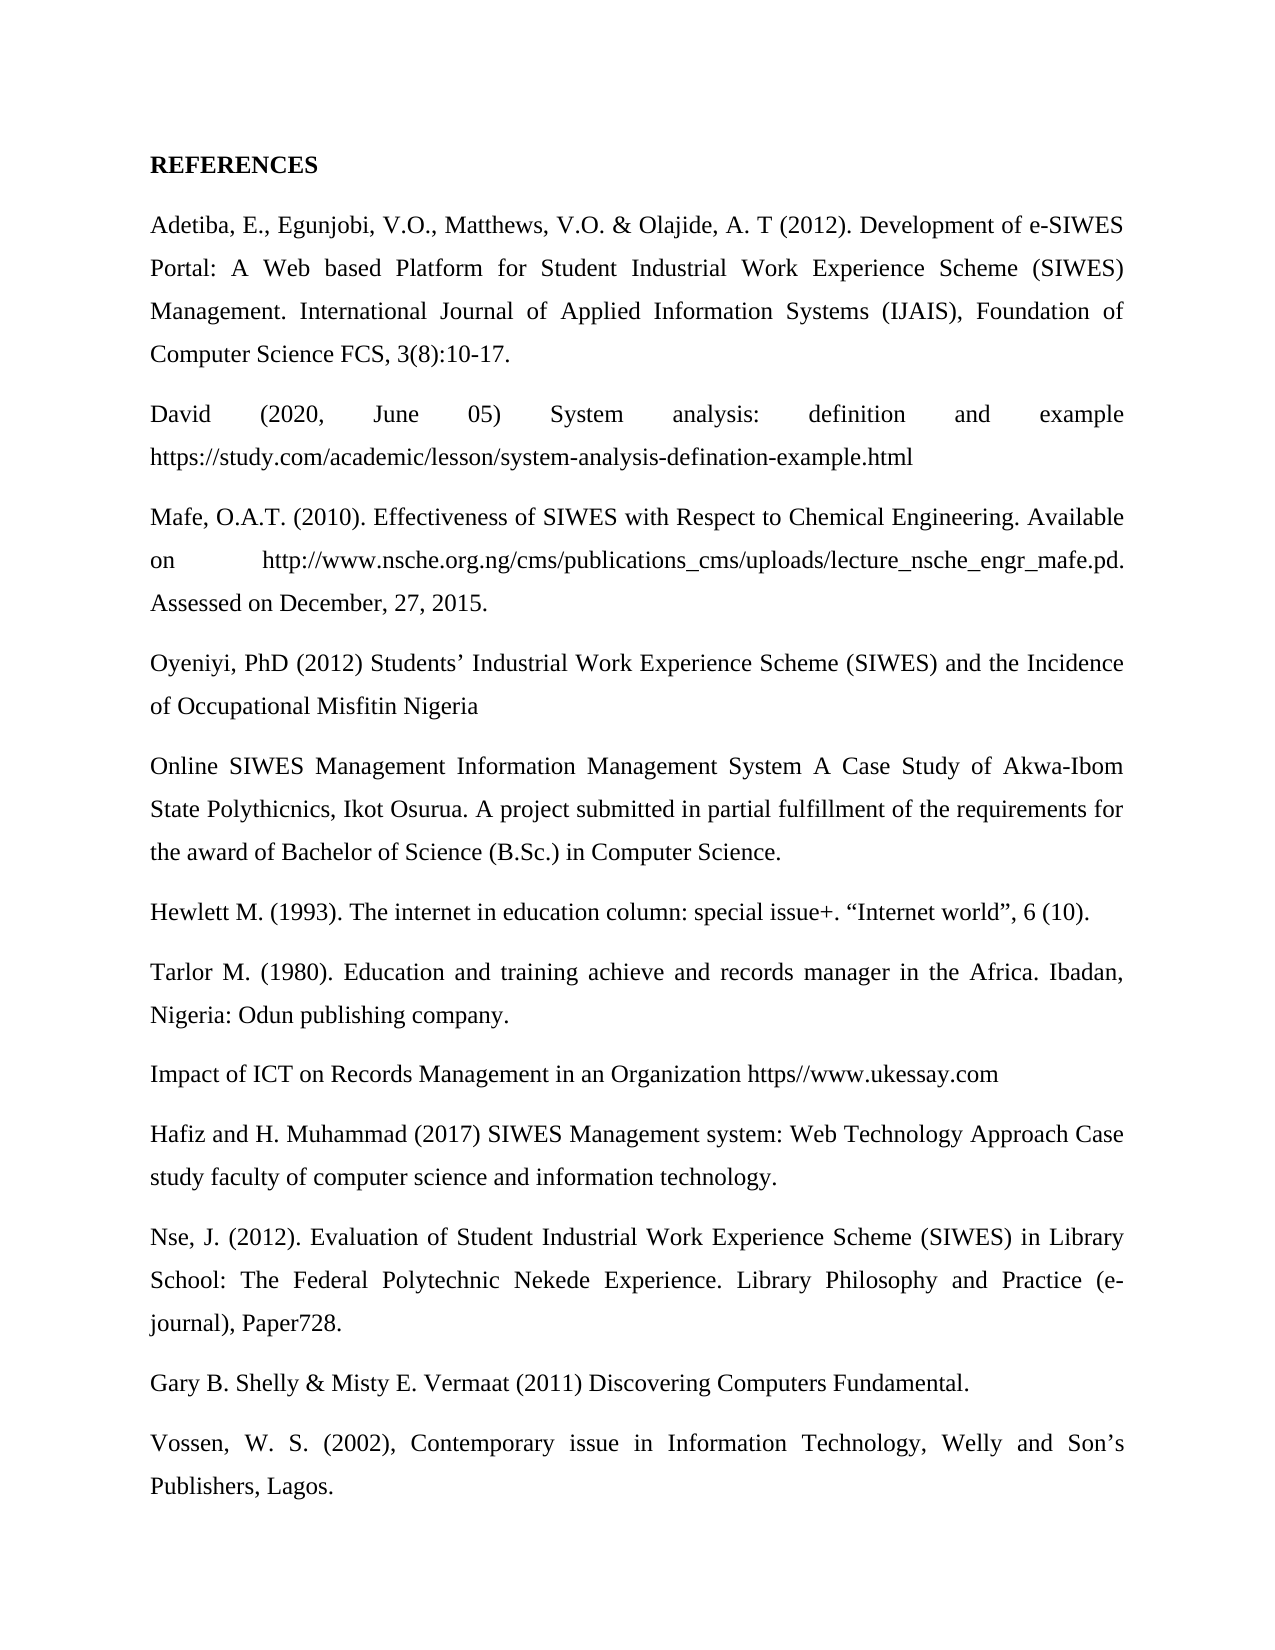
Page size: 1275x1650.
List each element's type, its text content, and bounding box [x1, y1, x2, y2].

text Gary B. Shelly & Misty E. Vermaat (2011) Discovering Computers Fundamental. [150, 1368, 1125, 1397]
text Vossen, W. S. (2002), Contemporary issue in Information Technology, Welly and Son’s Publishers, Lagos. [150, 1428, 1125, 1500]
text Hewlett M. (1993). The internet in education column: special issue+. “Internet world”, 6 (10). [150, 897, 1125, 926]
text Tarlor M. (1980). Education and training achieve and records manager in the Africa. Ibadan, Nigeria: Odun publishing company. [150, 957, 1125, 1028]
text Online SIWES Management Information Management System A Case Study of Akwa-Ibom State Polythicnics, Ikot Osurua. A project submitted in partial fulfillment of the requirements for the award of Bachelor of Science (B.Sc.) in Computer Science. [150, 751, 1125, 866]
text Nse, J. (2012). Evaluation of Student Industrial Work Experience Scheme (SIWES) in Library School: The Federal Polytechnic Nekede Experience. Library Philosophy and Practice (e-journal), Paper728. [150, 1222, 1125, 1337]
text Mafe, O.A.T. (2010). Effectiveness of SIWES with Respect to Chemical Engineering. Available on http://www.nsche.org.ng/cms/publications_cms/uploads/lecture_nsche_engr_mafe.pd. Assessed on December, 27, 2015. [150, 502, 1125, 617]
text Oyeniyi, PhD (2012) Students’ Industrial Work Experience Scheme (SIWES) and the Incidence of Occupational Misfitin Nigeria [150, 648, 1125, 720]
text Impact of ICT on Records Management in an Organization https//www.ukessay.com [150, 1059, 1125, 1088]
text Adetiba, E., Egunjobi, V.O., Matthews, V.O. & Olajide, A. T (2012). Development of e-SIWES Portal: A Web based Platform for Student Industrial Work Experience Scheme (SIWES) Management. International Journal of Applied Information Systems (IJAIS), Foundation of Computer Science FCS, 3(8):10-17. [150, 210, 1125, 368]
text REFERENCES [150, 150, 1125, 179]
text Hafiz and H. Muhammad (2017) SIWES Management system: Web Technology Approach Case study faculty of computer science and information technology. [150, 1119, 1125, 1191]
text David (2020, June 05) System analysis: definition and example https://study.com/academic/lesson/system-analysis-defination-example.html [150, 399, 1125, 471]
